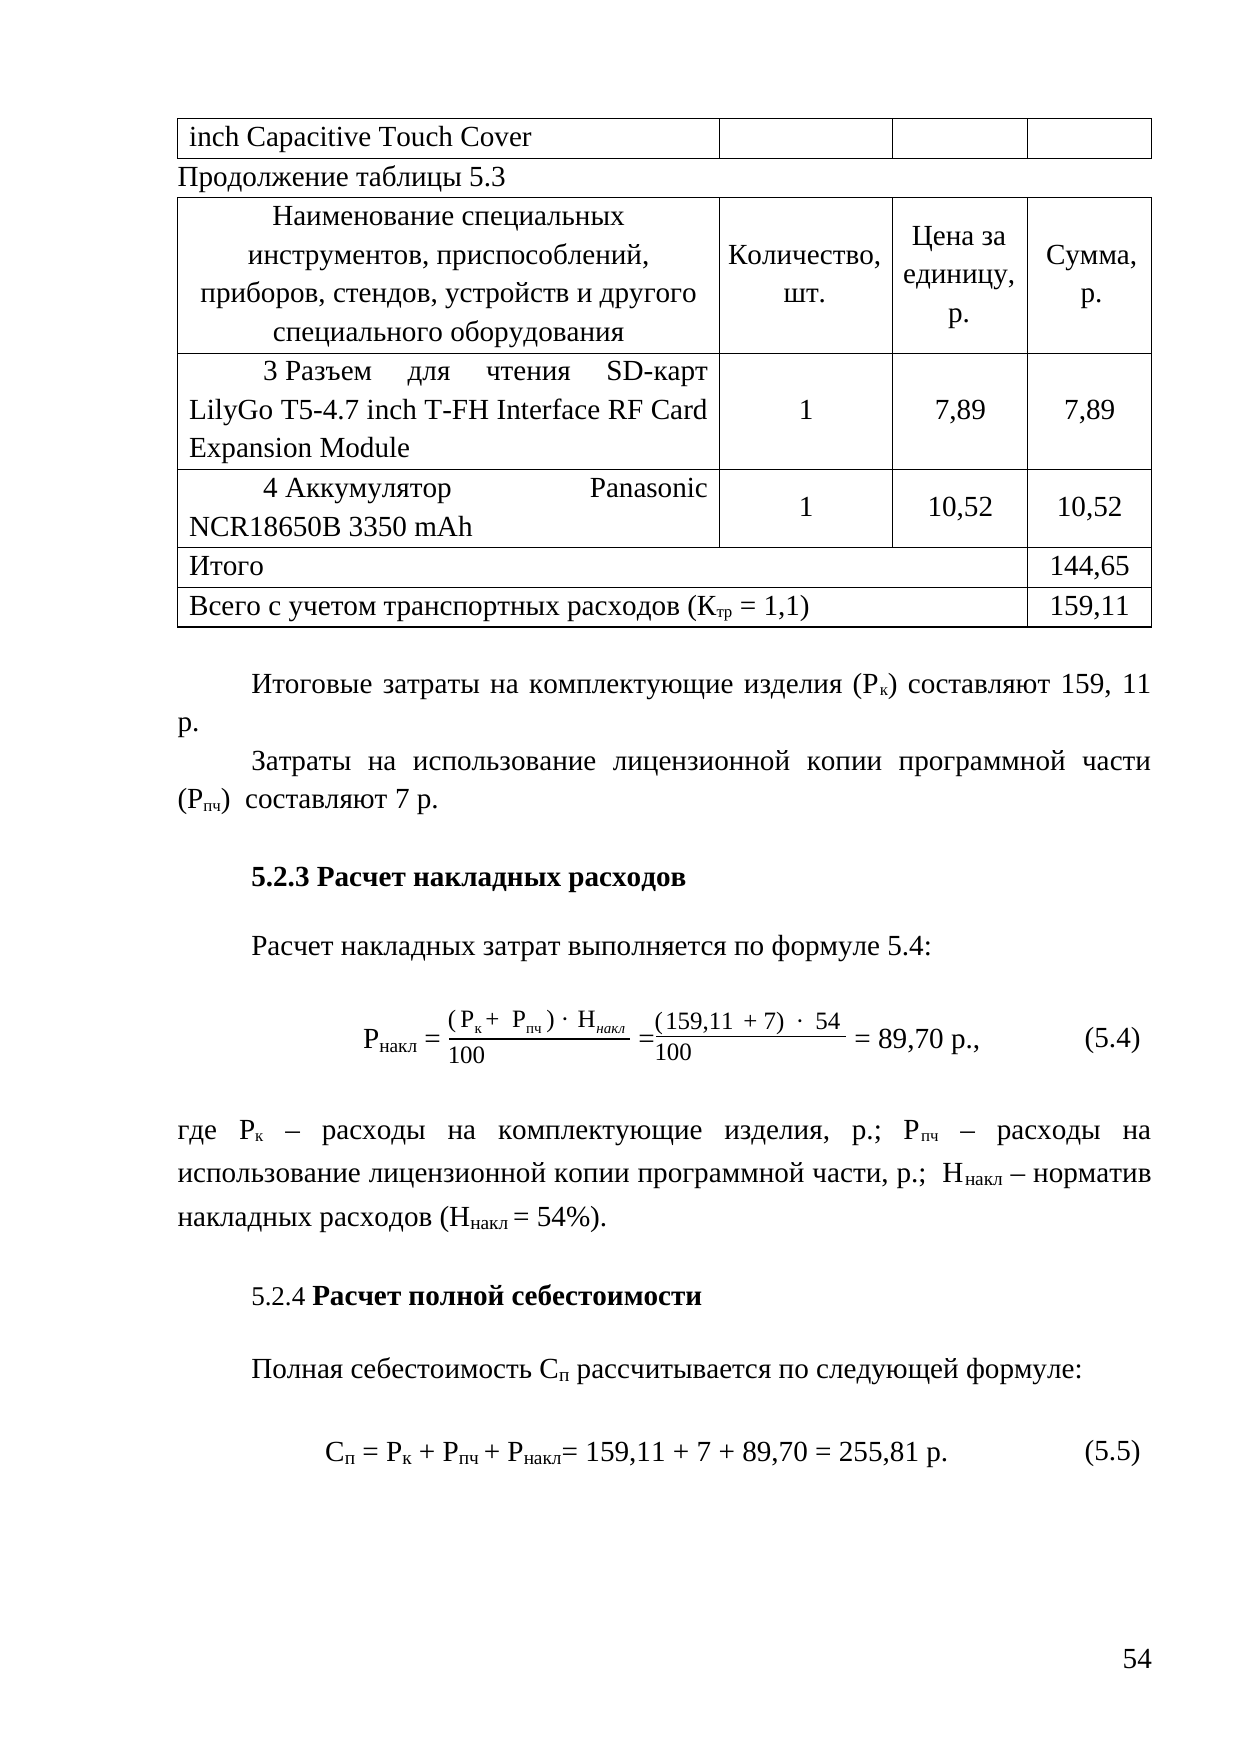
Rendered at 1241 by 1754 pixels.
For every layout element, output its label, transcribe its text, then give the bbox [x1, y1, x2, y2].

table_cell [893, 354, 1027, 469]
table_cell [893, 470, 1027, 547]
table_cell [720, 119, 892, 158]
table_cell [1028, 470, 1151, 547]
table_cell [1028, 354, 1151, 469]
text Расчет накладных затрат выполняется по формуле 5.4: [177, 928, 1152, 962]
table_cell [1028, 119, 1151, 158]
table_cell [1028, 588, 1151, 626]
subtitle Расчет накладных расходов [251, 859, 1152, 892]
text Итоговые затраты на комплектующие изделия (Рк) составляют 159, 11 р. [177, 666, 1152, 738]
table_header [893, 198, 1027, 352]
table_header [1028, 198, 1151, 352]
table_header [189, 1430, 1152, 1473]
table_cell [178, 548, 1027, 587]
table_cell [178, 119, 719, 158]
text где Рк ‒ расходы на комплектующие изделия, р.; Рпч ‒ расходы на использование лицензионной копии программной части, р.; Ннакл – норматив накладных расходов (Ннакл = 54%). [177, 1112, 1152, 1233]
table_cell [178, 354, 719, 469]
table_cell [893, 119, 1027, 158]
text Полная себестоимость Сп рассчитывается по следующей формуле: [177, 1348, 1152, 1386]
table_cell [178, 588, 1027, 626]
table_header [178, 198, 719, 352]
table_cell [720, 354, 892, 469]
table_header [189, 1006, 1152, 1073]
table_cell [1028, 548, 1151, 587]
text Продолжение таблицы 5.3 [177, 159, 1152, 192]
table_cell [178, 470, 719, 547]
text Затраты на использование лицензионной копии программной части (Рпч) составляют 7 р. [177, 743, 1152, 815]
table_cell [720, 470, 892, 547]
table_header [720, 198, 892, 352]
subtitle Расчет полной себестоимости [251, 1278, 1152, 1311]
